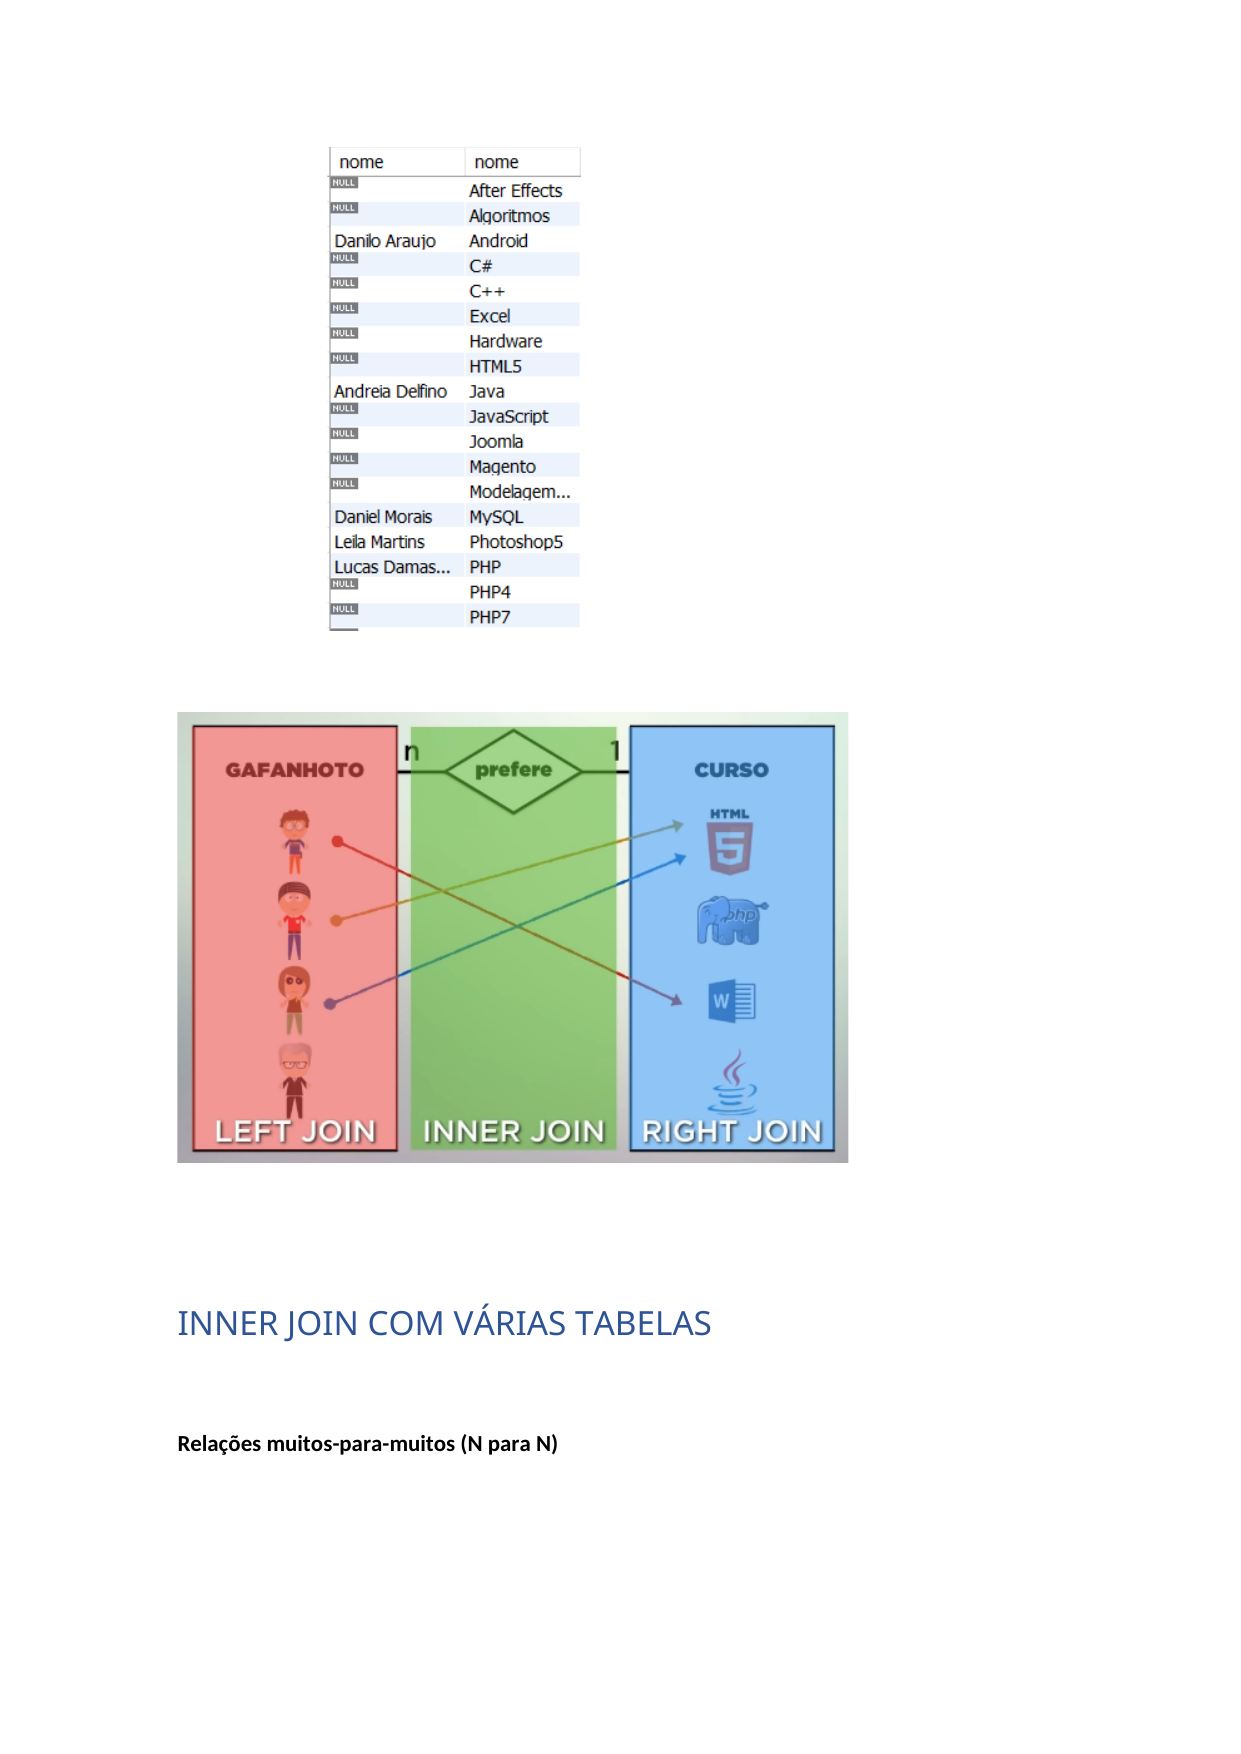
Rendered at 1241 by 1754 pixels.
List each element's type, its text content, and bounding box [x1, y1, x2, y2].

picture [177, 712, 849, 1163]
subtitle INNER JOIN COM VÁRIAS TABELAS [177, 1300, 1063, 1346]
picture [327, 147, 581, 631]
text Relações muitos-para-muitos (N para N) [177, 1429, 1063, 1457]
